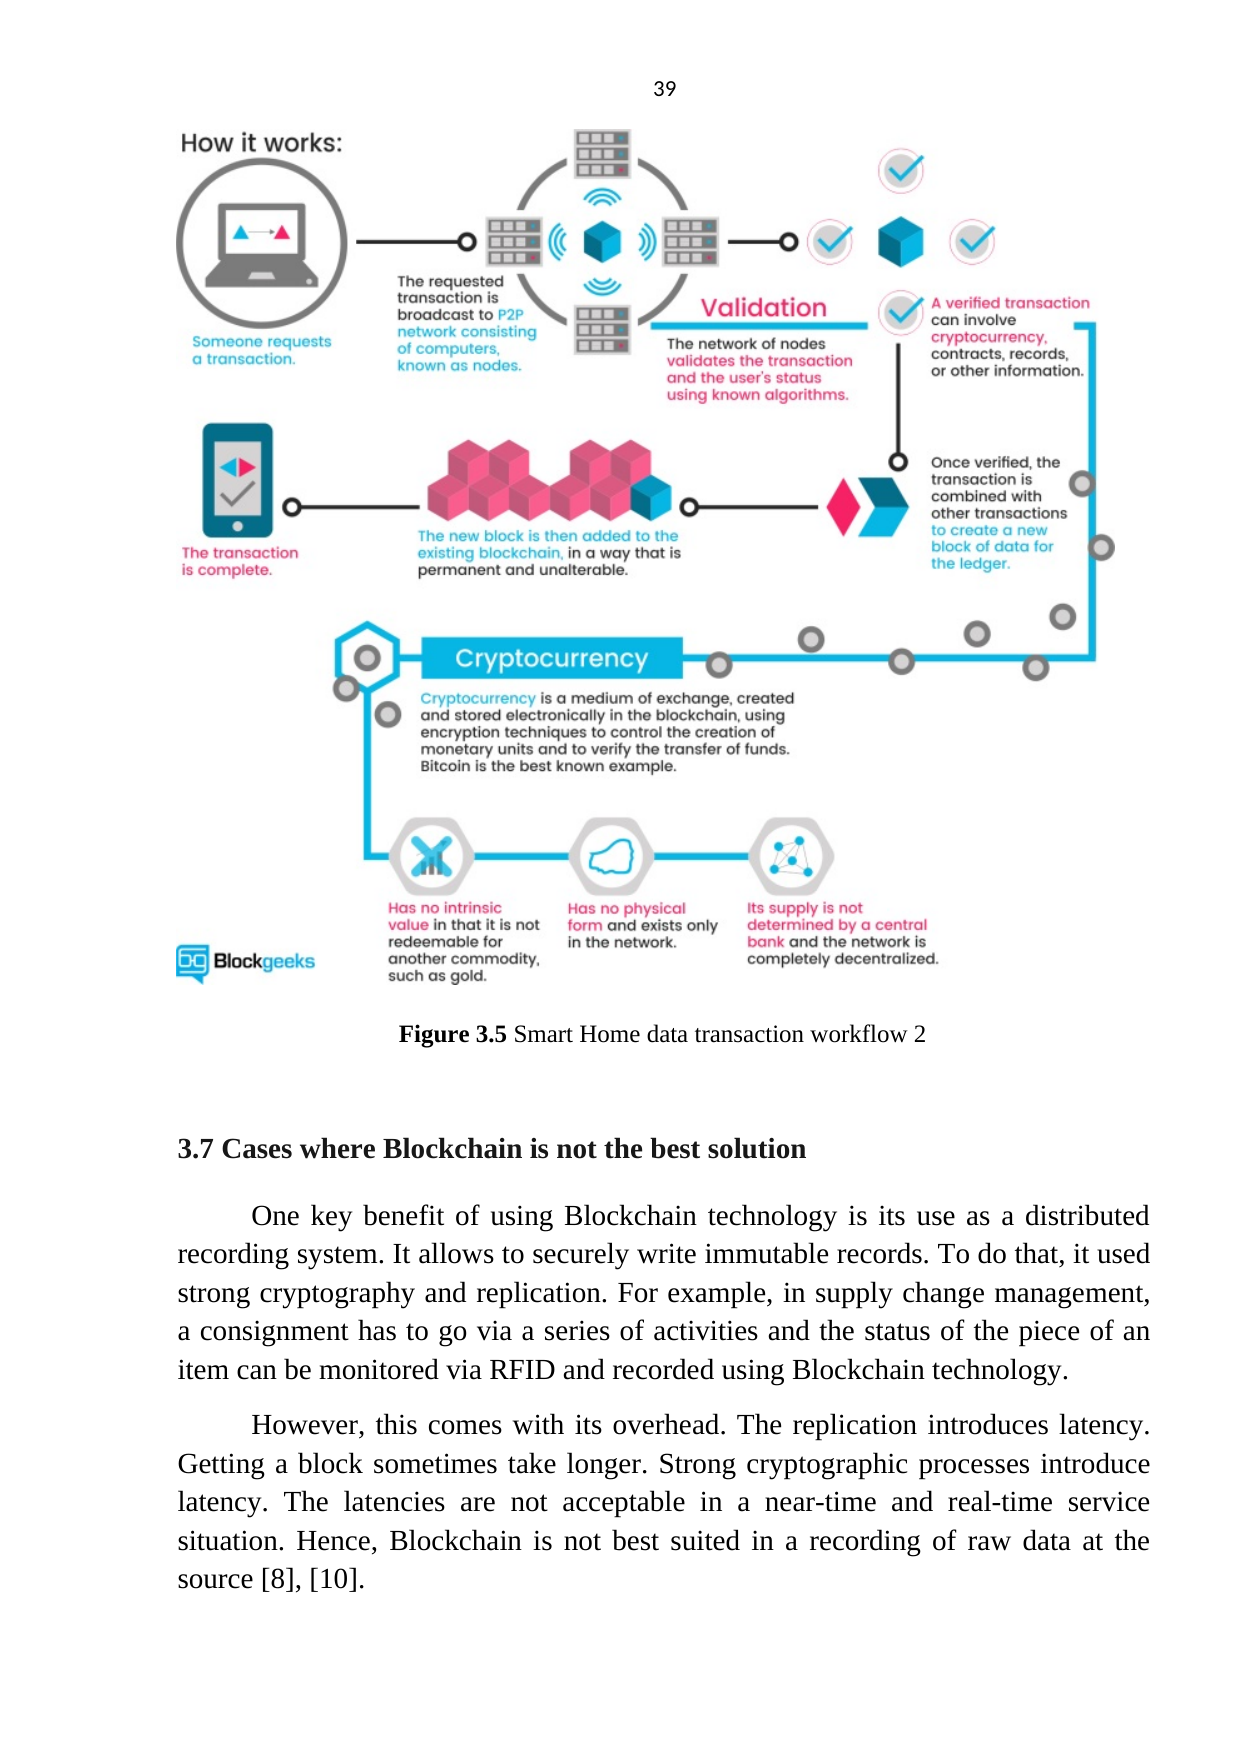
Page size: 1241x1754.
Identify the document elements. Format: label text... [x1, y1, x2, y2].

subtitle 3.7 Cases where Blockchain is not the best solution [177, 1131, 1152, 1164]
text However, this comes with its overhead. The replication introduces latency. Getting a block sometimes take longer. Strong cryptographic processes introduce latency. The latencies are not acceptable in a near-time and real-time service situation. Hence, Blockchain is not best suited in a recording of raw data at the source [8], [10]. [177, 1407, 1152, 1595]
text One key benefit of using Blockchain technology is its use as a distributed recording system. It allows to securely write immutable records. To do that, it used strong cryptography and replication. For example, in supply change management, a consignment has to go via a series of activities and the status of the piece of an item can be monitored via RFID and recorded using Blockchain technology. [177, 1198, 1152, 1386]
picture [176, 129, 1115, 985]
